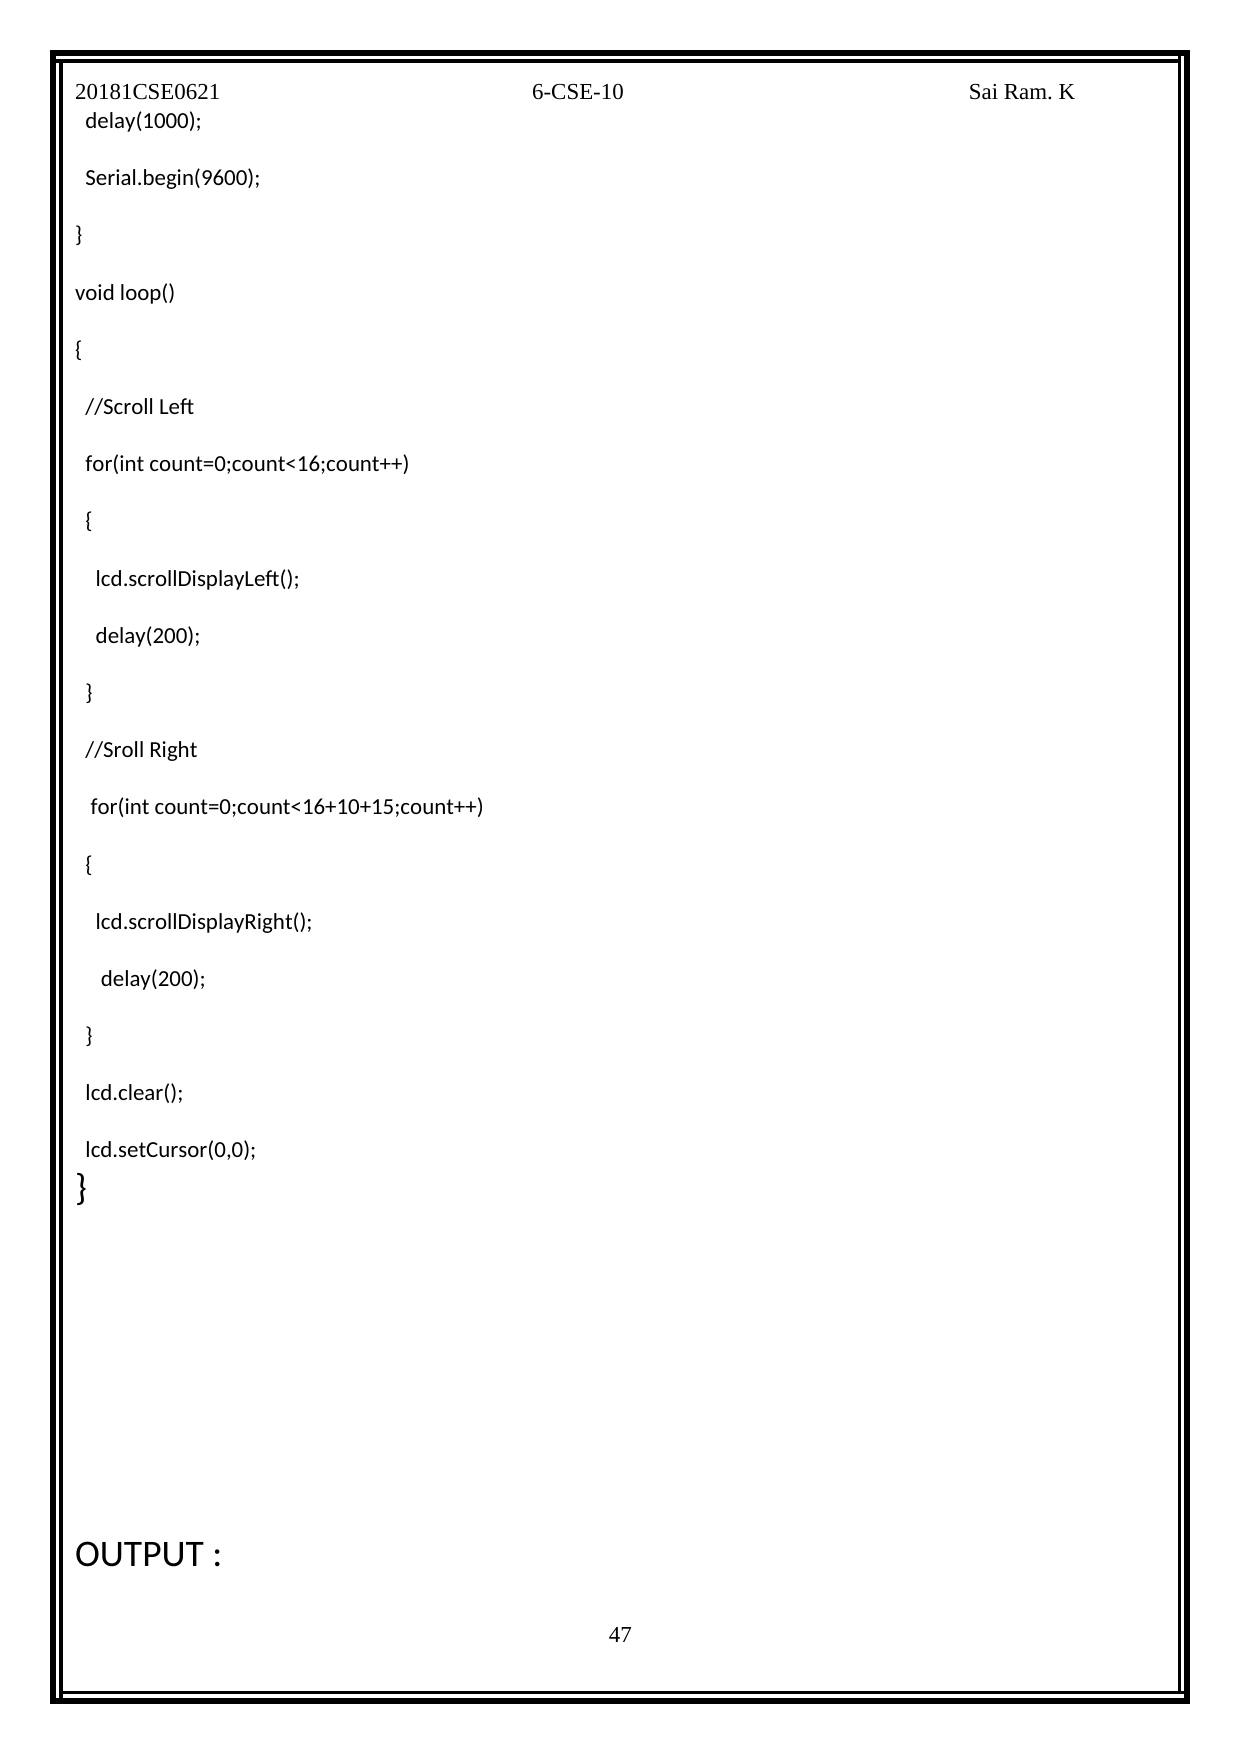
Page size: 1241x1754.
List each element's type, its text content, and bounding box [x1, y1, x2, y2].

text //Scroll Left [75, 392, 1171, 420]
text } [75, 1164, 1171, 1209]
text //Sroll Right [75, 735, 1171, 763]
text { [75, 335, 1171, 363]
text lcd.scrollDisplayRight(); [75, 907, 1171, 935]
text lcd.setCursor(0,0); [75, 1136, 1171, 1164]
text lcd.scrollDisplayLeft(); [75, 564, 1171, 592]
text } [75, 1021, 1171, 1049]
text Serial.begin(9600); [75, 163, 1171, 191]
text for(int count=0;count<16+10+15;count++) [75, 792, 1171, 821]
text { [75, 850, 1171, 878]
text for(int count=0;count<16;count++) [75, 449, 1171, 477]
text OUTPUT : [75, 1530, 1171, 1576]
text } [75, 221, 1171, 249]
text } [75, 678, 1171, 706]
text lcd.clear(); [75, 1078, 1171, 1106]
text { [75, 507, 1171, 534]
text delay(1000); [75, 106, 1171, 134]
text delay(200); [75, 964, 1171, 992]
text void loop() [75, 278, 1171, 306]
text delay(200); [75, 621, 1171, 649]
